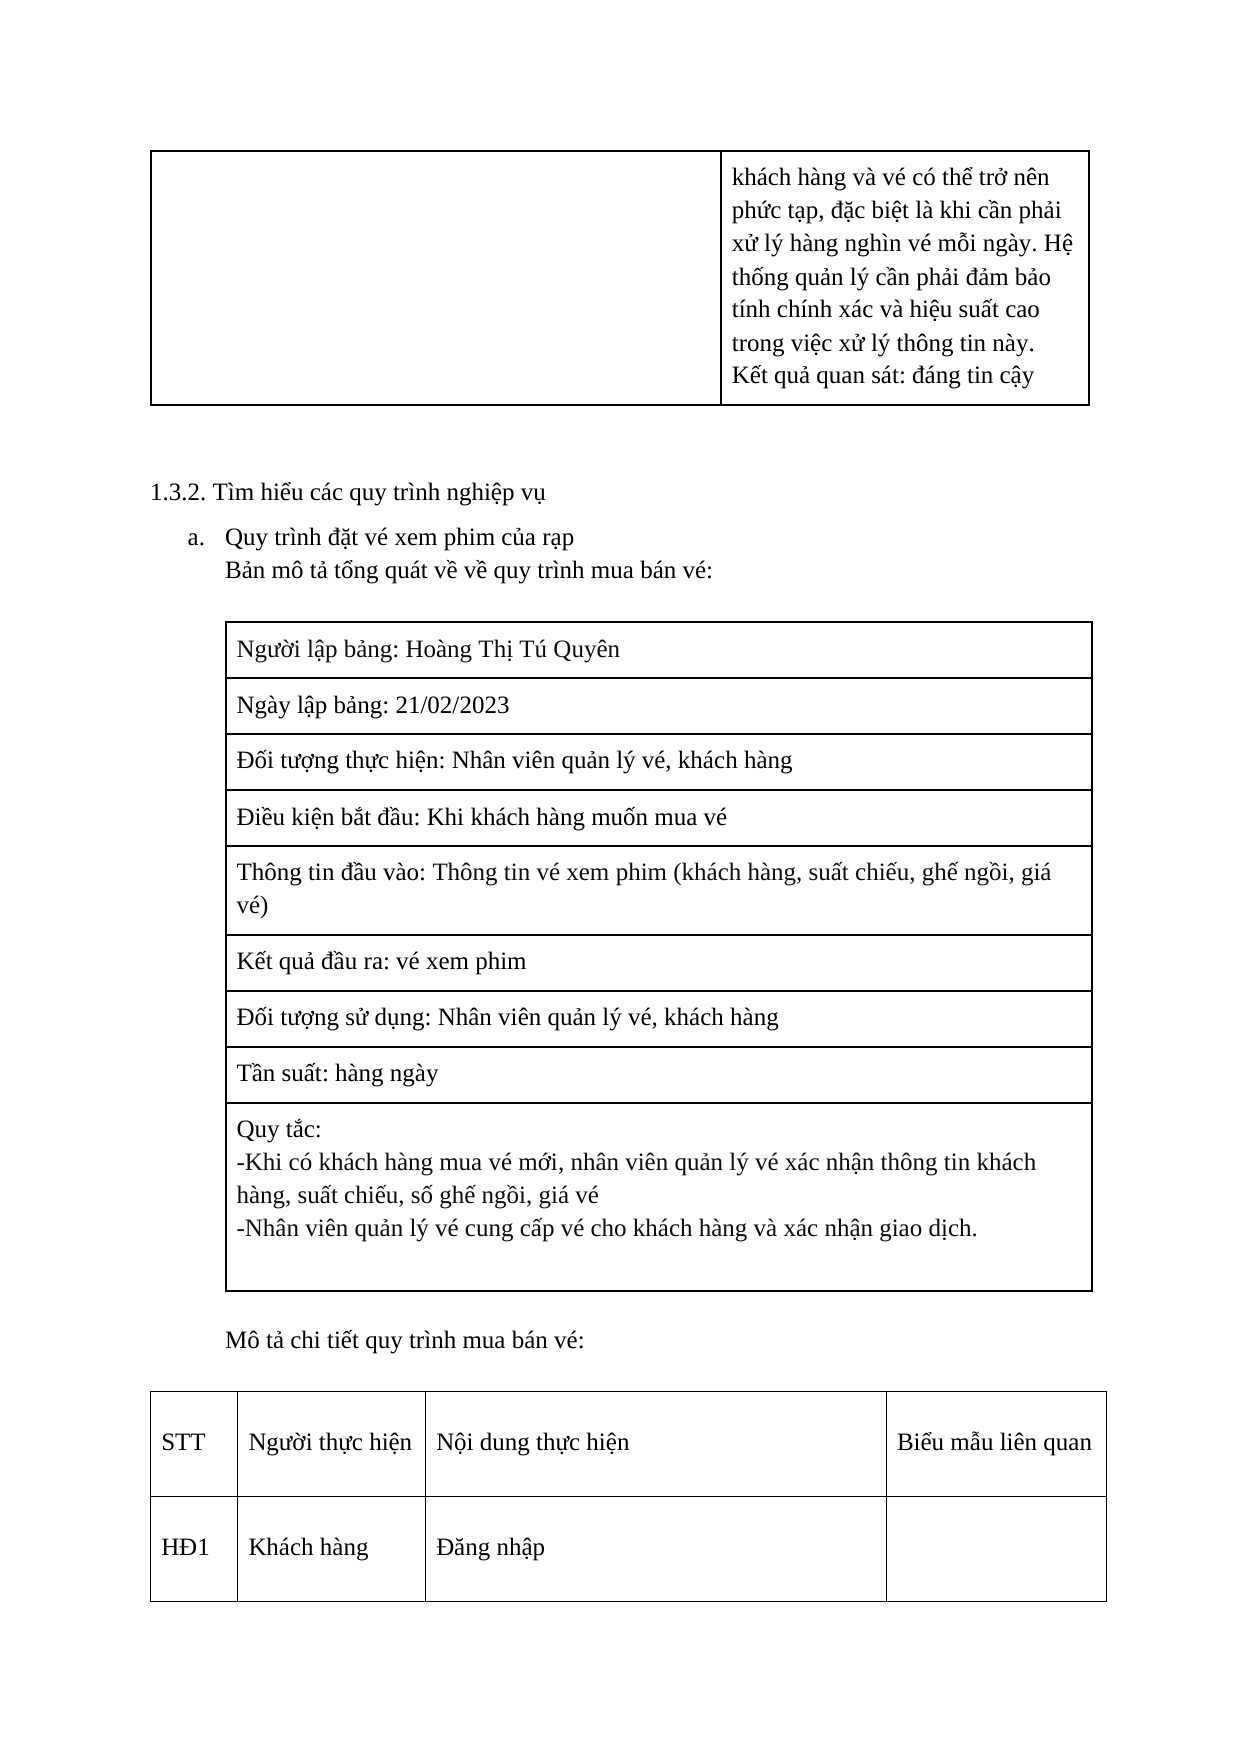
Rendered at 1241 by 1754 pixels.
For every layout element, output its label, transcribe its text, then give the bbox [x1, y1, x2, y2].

text Bản mô tả tổng quát về về quy trình mua bán vé: [225, 555, 1090, 584]
table_cell Kết quả đầu ra: vé xem phim [227, 936, 1091, 990]
table_header Người lập bảng: Hoàng Thị Tú Quyên [227, 623, 1091, 677]
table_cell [152, 152, 720, 404]
table_header Biểu mẫu liên quan [887, 1392, 1106, 1496]
table_cell Đối tượng sử dụng: Nhân viên quản lý vé, khách hàng [227, 992, 1091, 1046]
table_header Người thực hiện [238, 1392, 425, 1496]
table_cell Tần suất: hàng ngày [227, 1048, 1091, 1102]
subtitle 1.3.2. Tìm hiểu các quy trình nghiệp vụ [150, 477, 1090, 505]
table_cell Điều kiện bắt đầu: Khi khách hàng muốn mua vé [227, 791, 1091, 845]
table_header Nội dung thực hiện [426, 1392, 886, 1496]
table_cell Khách hàng [238, 1497, 425, 1601]
table_cell HĐ1 [151, 1497, 237, 1601]
table_cell Ngày lập bảng: 21/02/2023 [227, 679, 1091, 733]
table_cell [722, 152, 1088, 404]
table_cell Đăng nhập [426, 1497, 886, 1601]
table_cell Quy tắc: -Khi có khách hàng mua vé mới, nhân viên quản lý vé xác nhận thông tin khách hàng, suất chiếu, số ghế ngồi, giá vé -Nhân viên quản lý vé cung cấp vé cho khách hàng và xác nhận giao dịch. [227, 1104, 1091, 1290]
table_header STT [151, 1392, 237, 1496]
table_cell Đối tượng thực hiện: Nhân viên quản lý vé, khách hàng [227, 735, 1091, 789]
list Quy trình đặt vé xem phim của rạp [187, 522, 1090, 551]
text Mô tả chi tiết quy trình mua bán vé: [225, 1325, 1090, 1354]
table_cell [887, 1497, 1106, 1601]
table_cell Thông tin đầu vào: Thông tin vé xem phim (khách hàng, suất chiếu, ghế ngồi, giá vé) [227, 847, 1091, 934]
